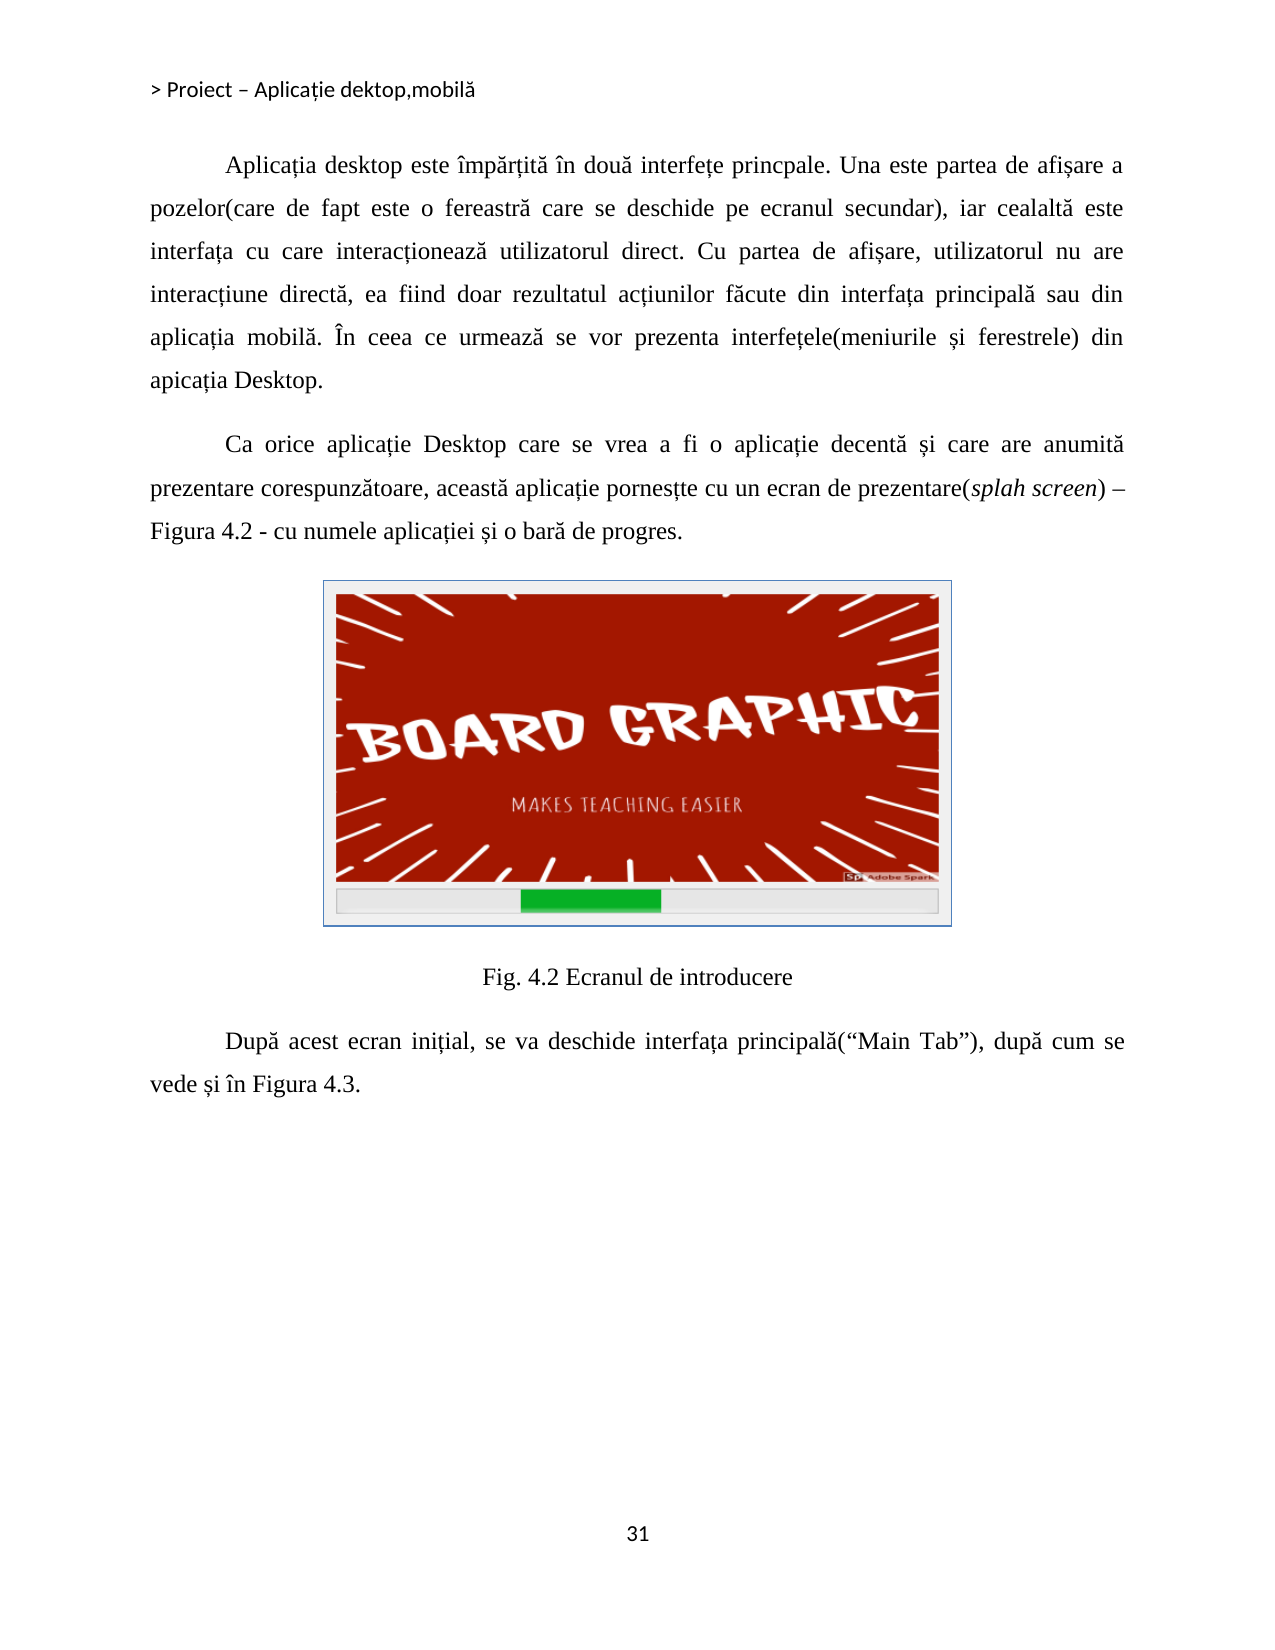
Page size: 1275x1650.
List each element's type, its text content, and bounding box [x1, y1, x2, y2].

text Aplicația desktop este împărțită în două interfețe princpale. Una este partea de afișare a pozelor(care de fapt este o fereastră care se deschide pe ecranul secundar), iar cealaltă este interfața cu care interacționează utilizatorul direct. Cu partea de afișare, utilizatorul nu are interacțiune directă, ea fiind doar rezultatul acțiunilor făcute din interfața principală sau din aplicația mobilă. În ceea ce urmează se vor prezenta interfețele(meniurile și ferestrele) din apicația Desktop. [150, 150, 1125, 394]
text După acest ecran inițial, se va deschide interfața principală(“Main Tab”), după cum se vede și în Figura 4.3. [150, 1026, 1125, 1098]
text Ca orice aplicație Desktop care se vrea a fi o aplicație decentă și care are anumită prezentare corespunzătoare, această aplicație pornesțte cu un ecran de prezentare(splah screen) – Figura 4.2 - cu numele aplicației și o bară de progres. [150, 429, 1125, 544]
text Fig. 4.2 Ecranul de introducere [150, 962, 1125, 991]
picture [324, 581, 951, 925]
